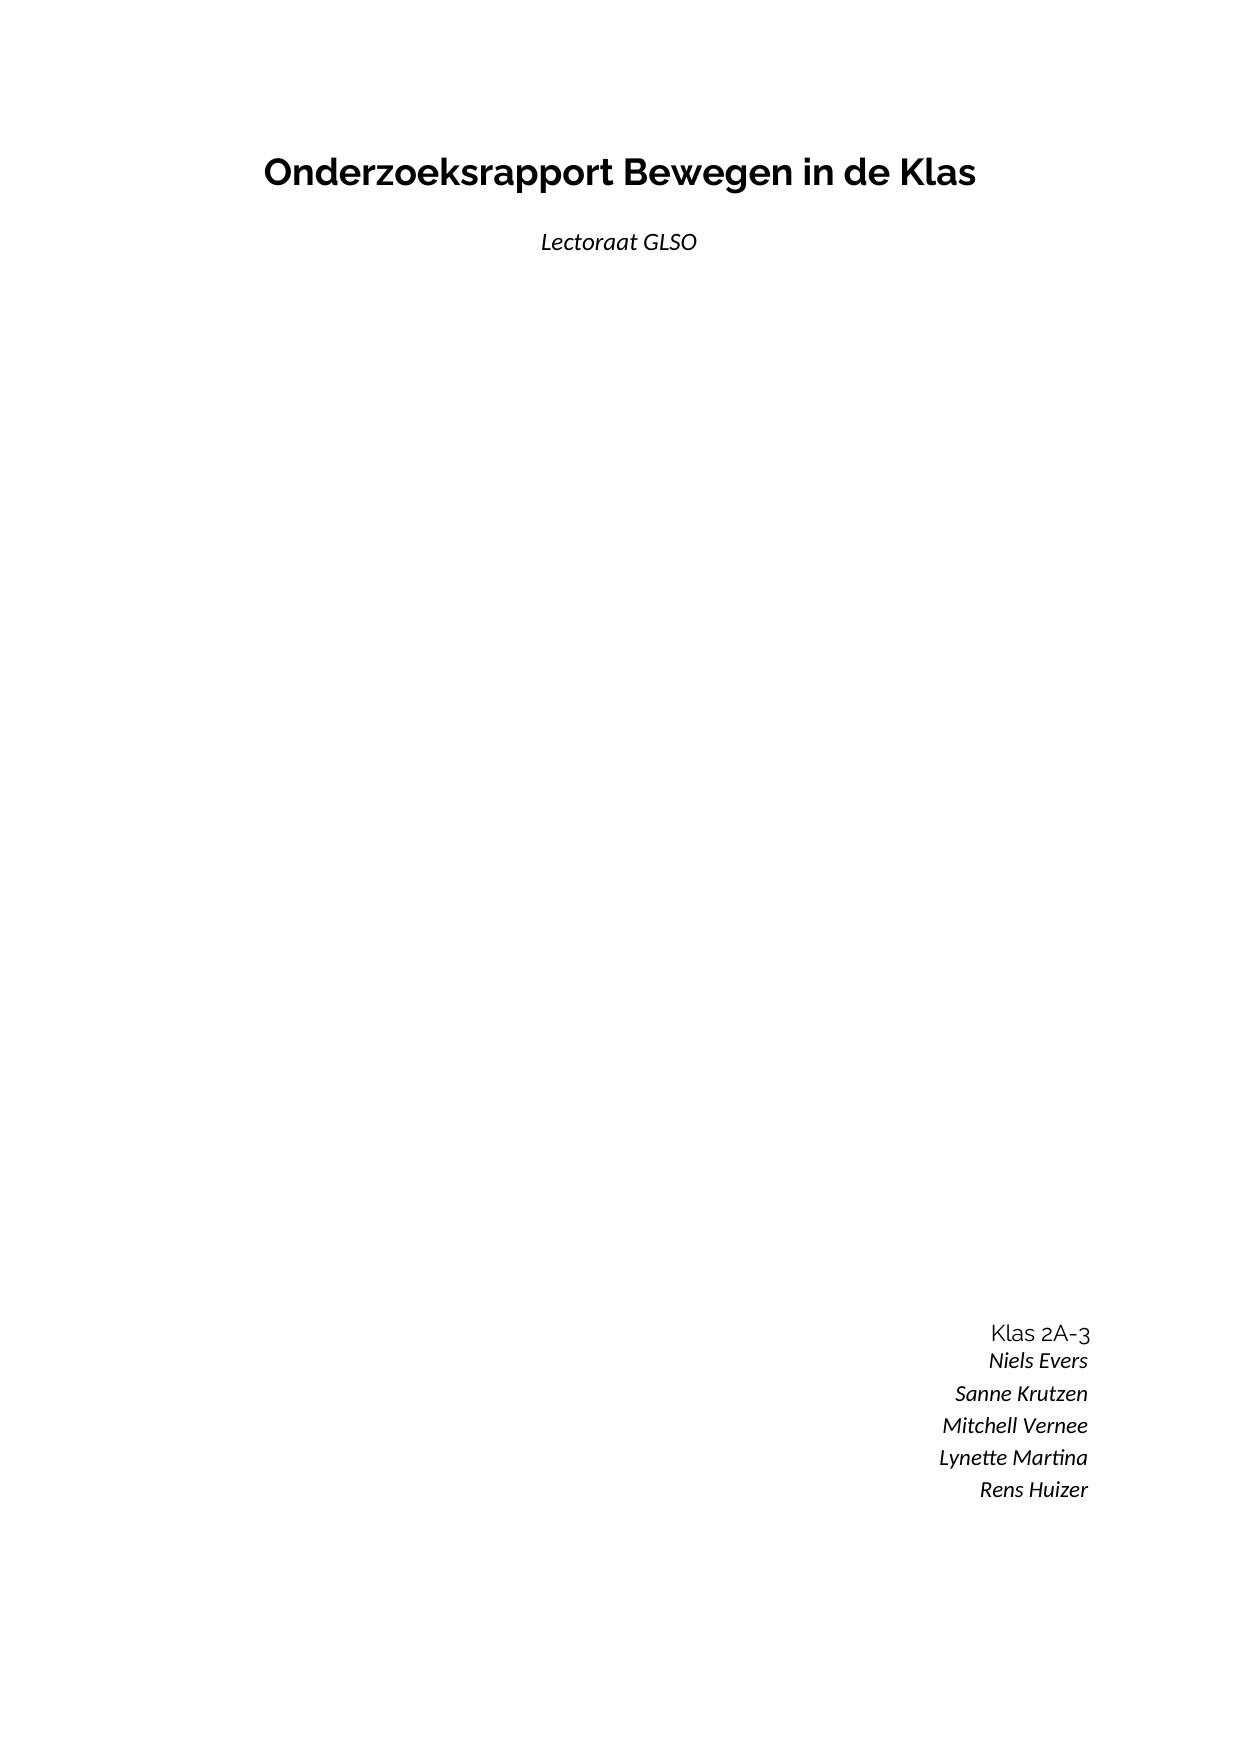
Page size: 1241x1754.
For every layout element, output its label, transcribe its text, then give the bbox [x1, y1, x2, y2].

text Niels Evers [150, 1346, 1090, 1374]
text Mitchell Vernee [150, 1411, 1090, 1439]
subtitle Onderzoeksrapport Bewegen in de Klas [150, 150, 1090, 194]
subtitle Lectoraat GLSO [150, 226, 1090, 257]
text Sanne Krutzen [150, 1379, 1090, 1407]
text Rens Huizer [150, 1475, 1090, 1503]
text Lynette Martina [150, 1443, 1090, 1471]
subtitle Klas 2A-3 [150, 1319, 1090, 1346]
